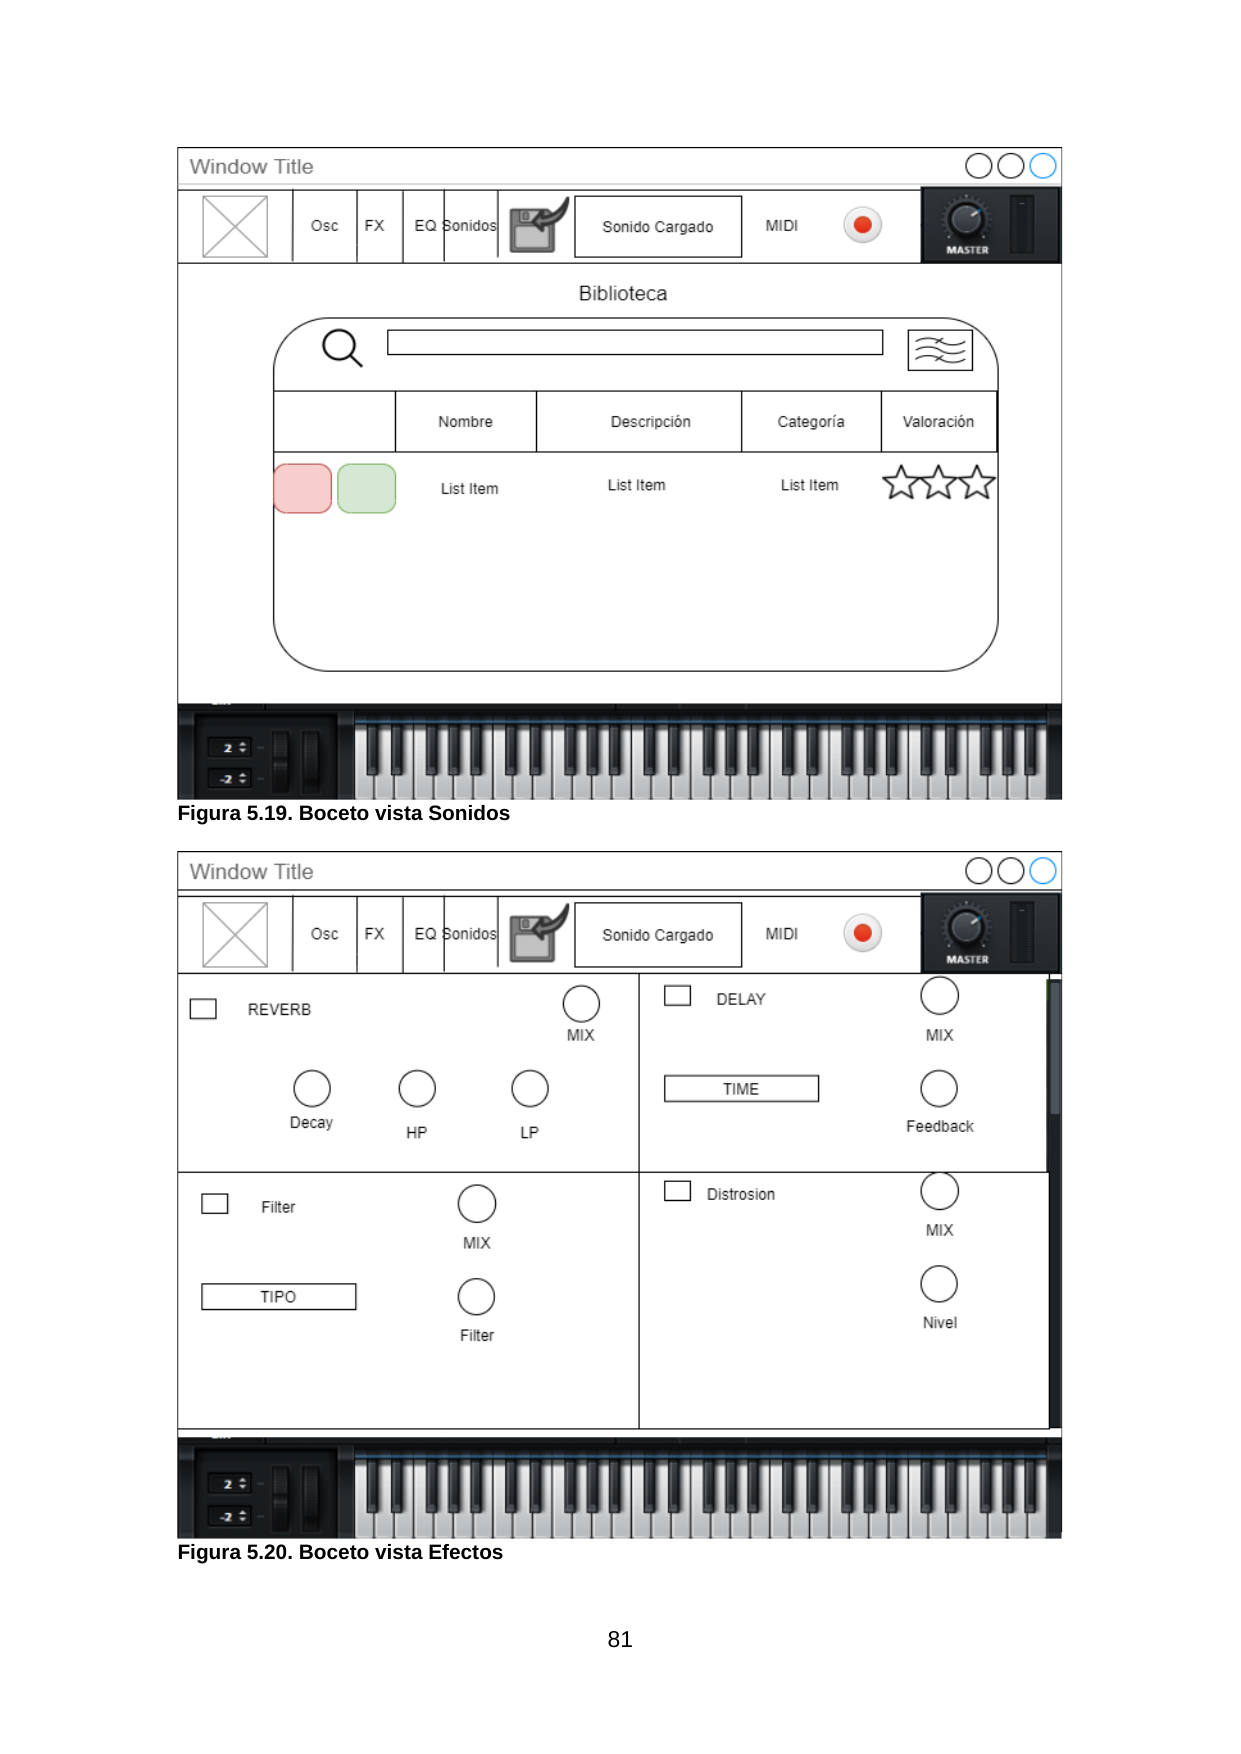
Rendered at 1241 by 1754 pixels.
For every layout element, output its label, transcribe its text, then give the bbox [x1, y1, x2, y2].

picture [177, 851, 1063, 1540]
text Figura 5.20. Boceto vista Efectos [177, 1540, 1063, 1564]
picture [177, 147, 1063, 801]
text Figura 5.19. Boceto vista Sonidos [177, 801, 1063, 825]
